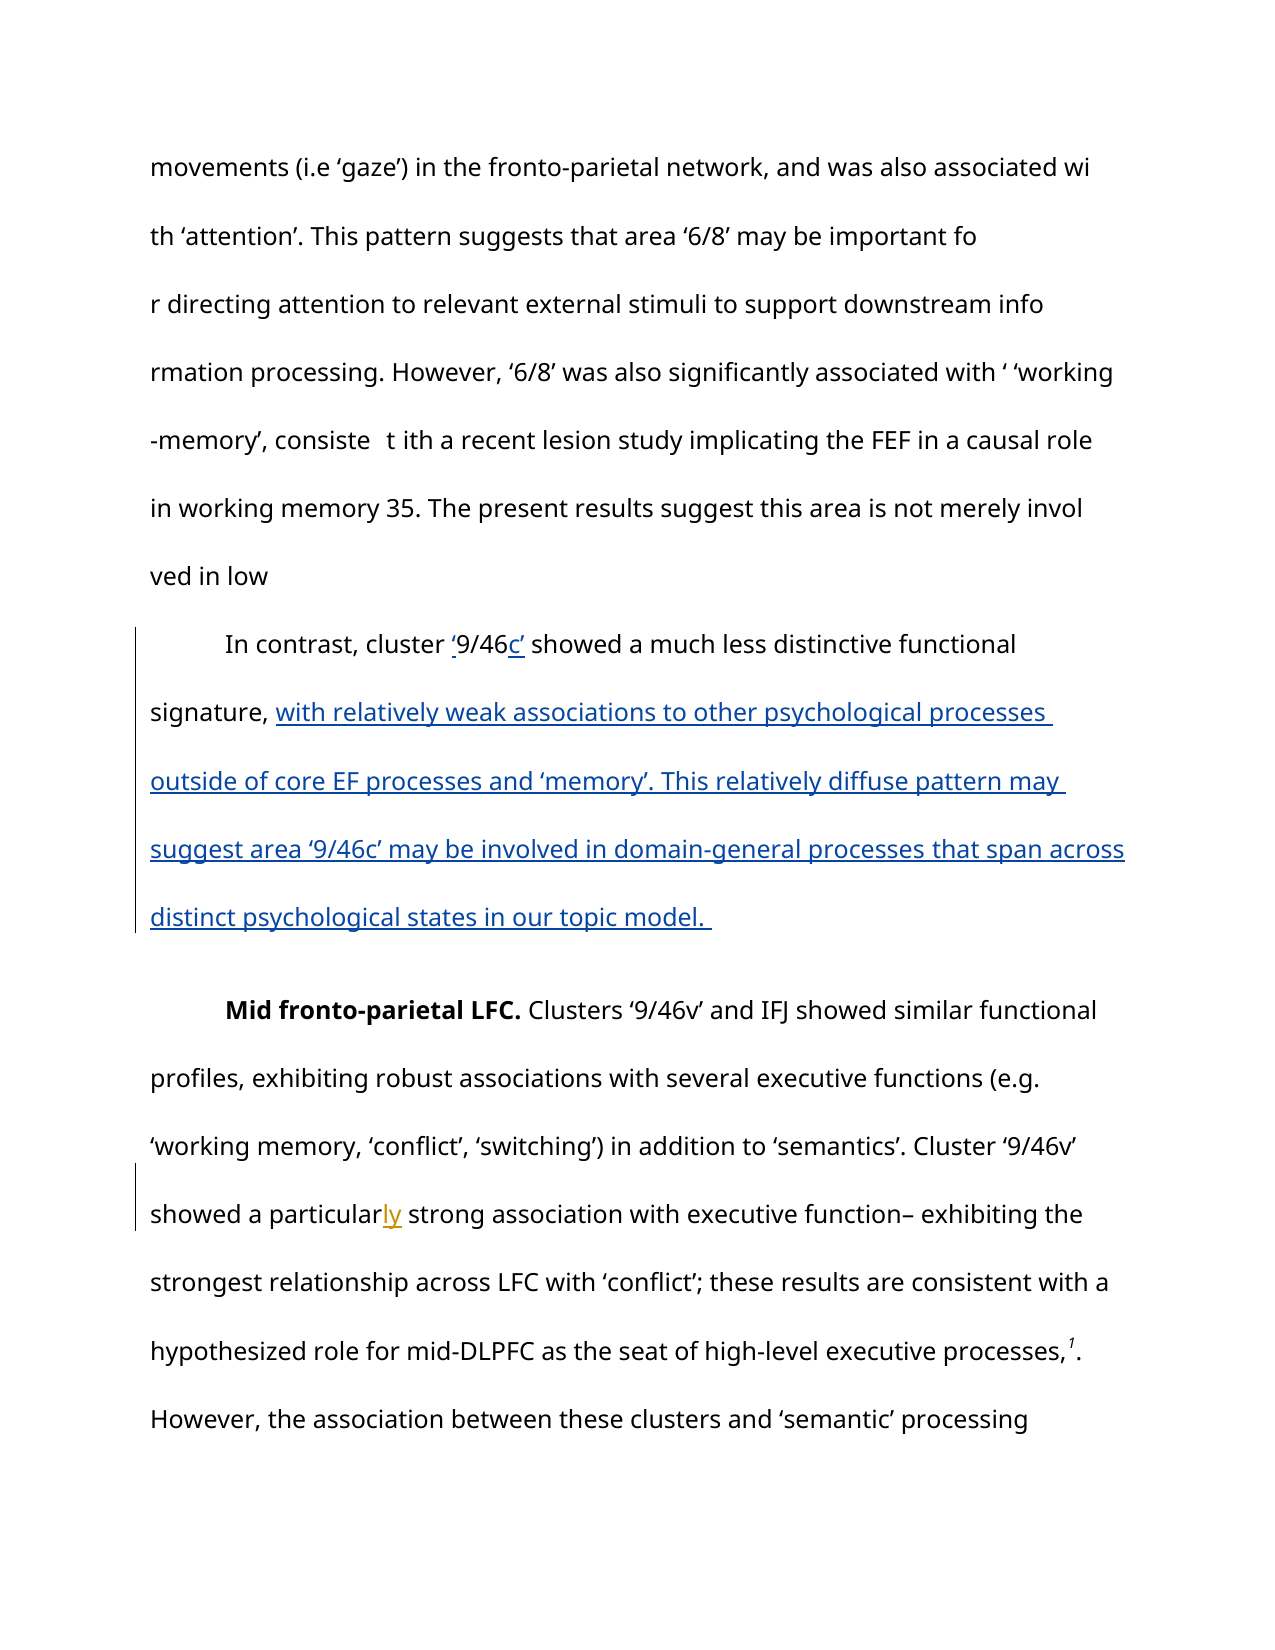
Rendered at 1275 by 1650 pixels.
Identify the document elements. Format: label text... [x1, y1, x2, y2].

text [150, 992, 1125, 1435]
text In contrast, cluster 9/46 showed a much less distinctive functional signature, [150, 627, 1125, 860]
text In contrast, cluster 9/46 showed a much less distinctive functional signature, [150, 862, 1125, 933]
